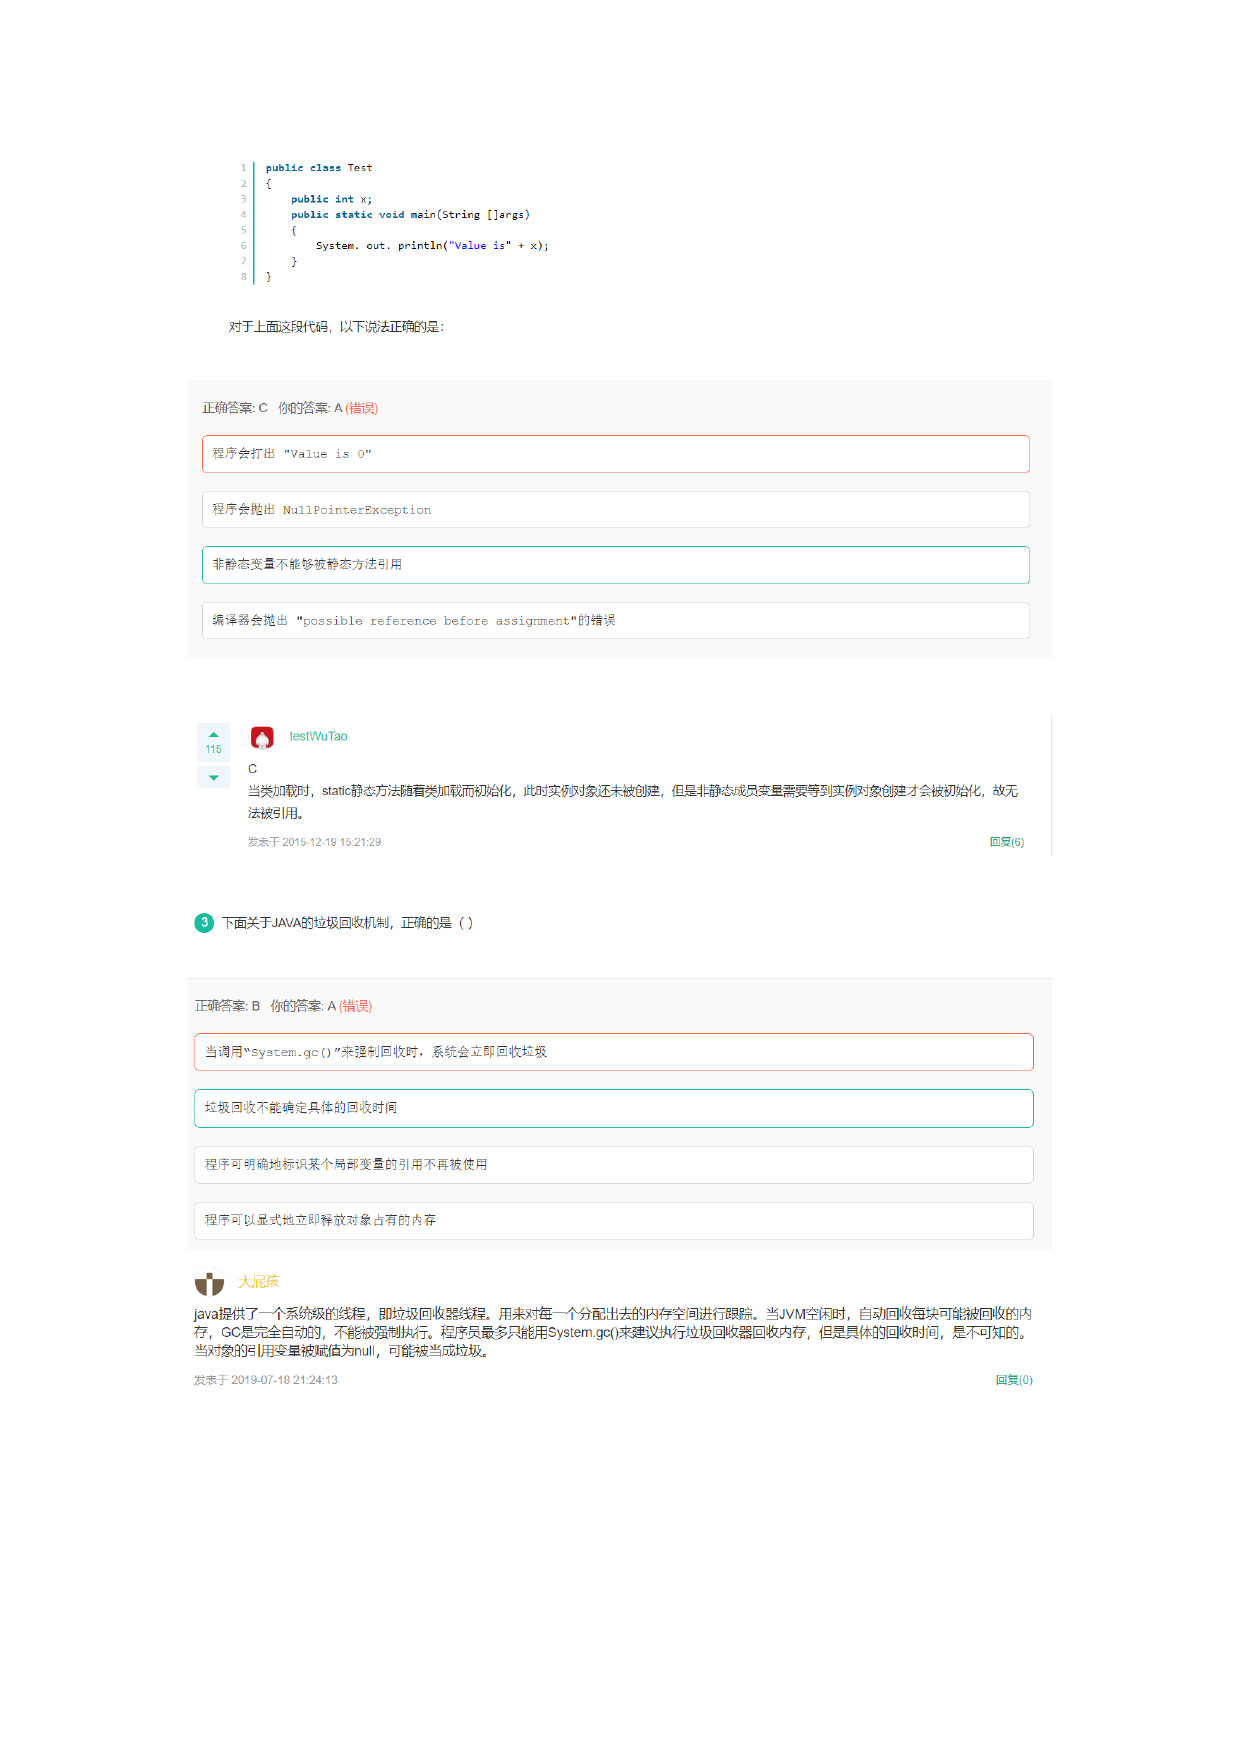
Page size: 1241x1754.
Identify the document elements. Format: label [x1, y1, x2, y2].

picture [187, 162, 1053, 658]
picture [187, 909, 1052, 1250]
picture [187, 1267, 1053, 1399]
picture [187, 714, 1052, 856]
